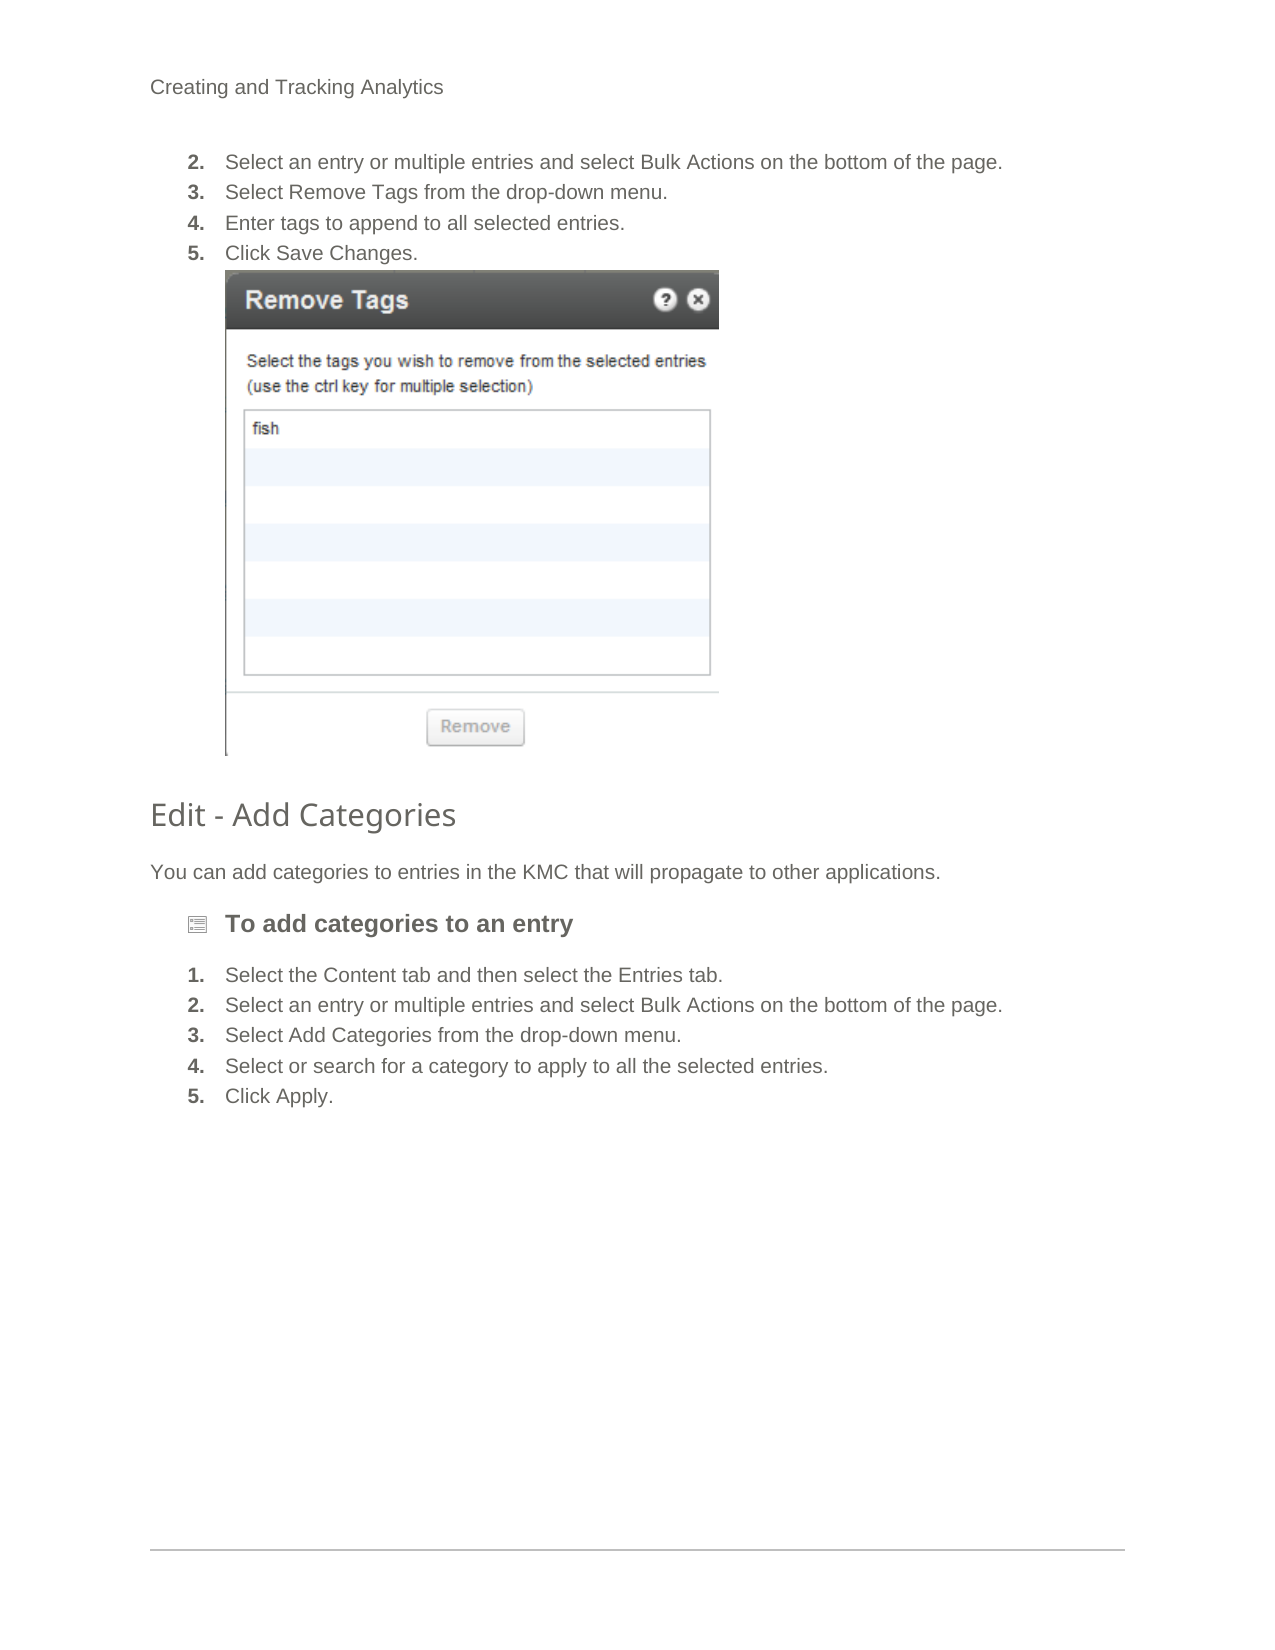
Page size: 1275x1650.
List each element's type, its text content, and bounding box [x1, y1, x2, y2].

list Select an entry or multiple entries and select Bulk Actions on the bottom of the page. [187, 150, 1125, 174]
list Select or search for a category to apply to all the selected entries. [187, 1053, 1125, 1077]
list Select the Content tab and then select the Entries tab. [187, 963, 1125, 987]
subtitle Edit - Add Categories [150, 793, 1125, 835]
text You can add categories to entries in the KMC that will propagate to other applications. [150, 860, 1125, 884]
list Select Remove Tags from the drop-down menu. [187, 180, 1125, 204]
text To add categories to an entry [187, 909, 1125, 938]
picture [188, 916, 208, 933]
list Click Apply. [187, 1084, 1125, 1108]
list Enter tags to append to all selected entries. [187, 210, 1125, 234]
list Select Add Categories from the drop-down menu. [187, 1023, 1125, 1047]
list Click Save Changes. [187, 241, 1125, 264]
list Select an entry or multiple entries and select Bulk Actions on the bottom of the page. [187, 993, 1125, 1017]
picture [225, 270, 719, 756]
